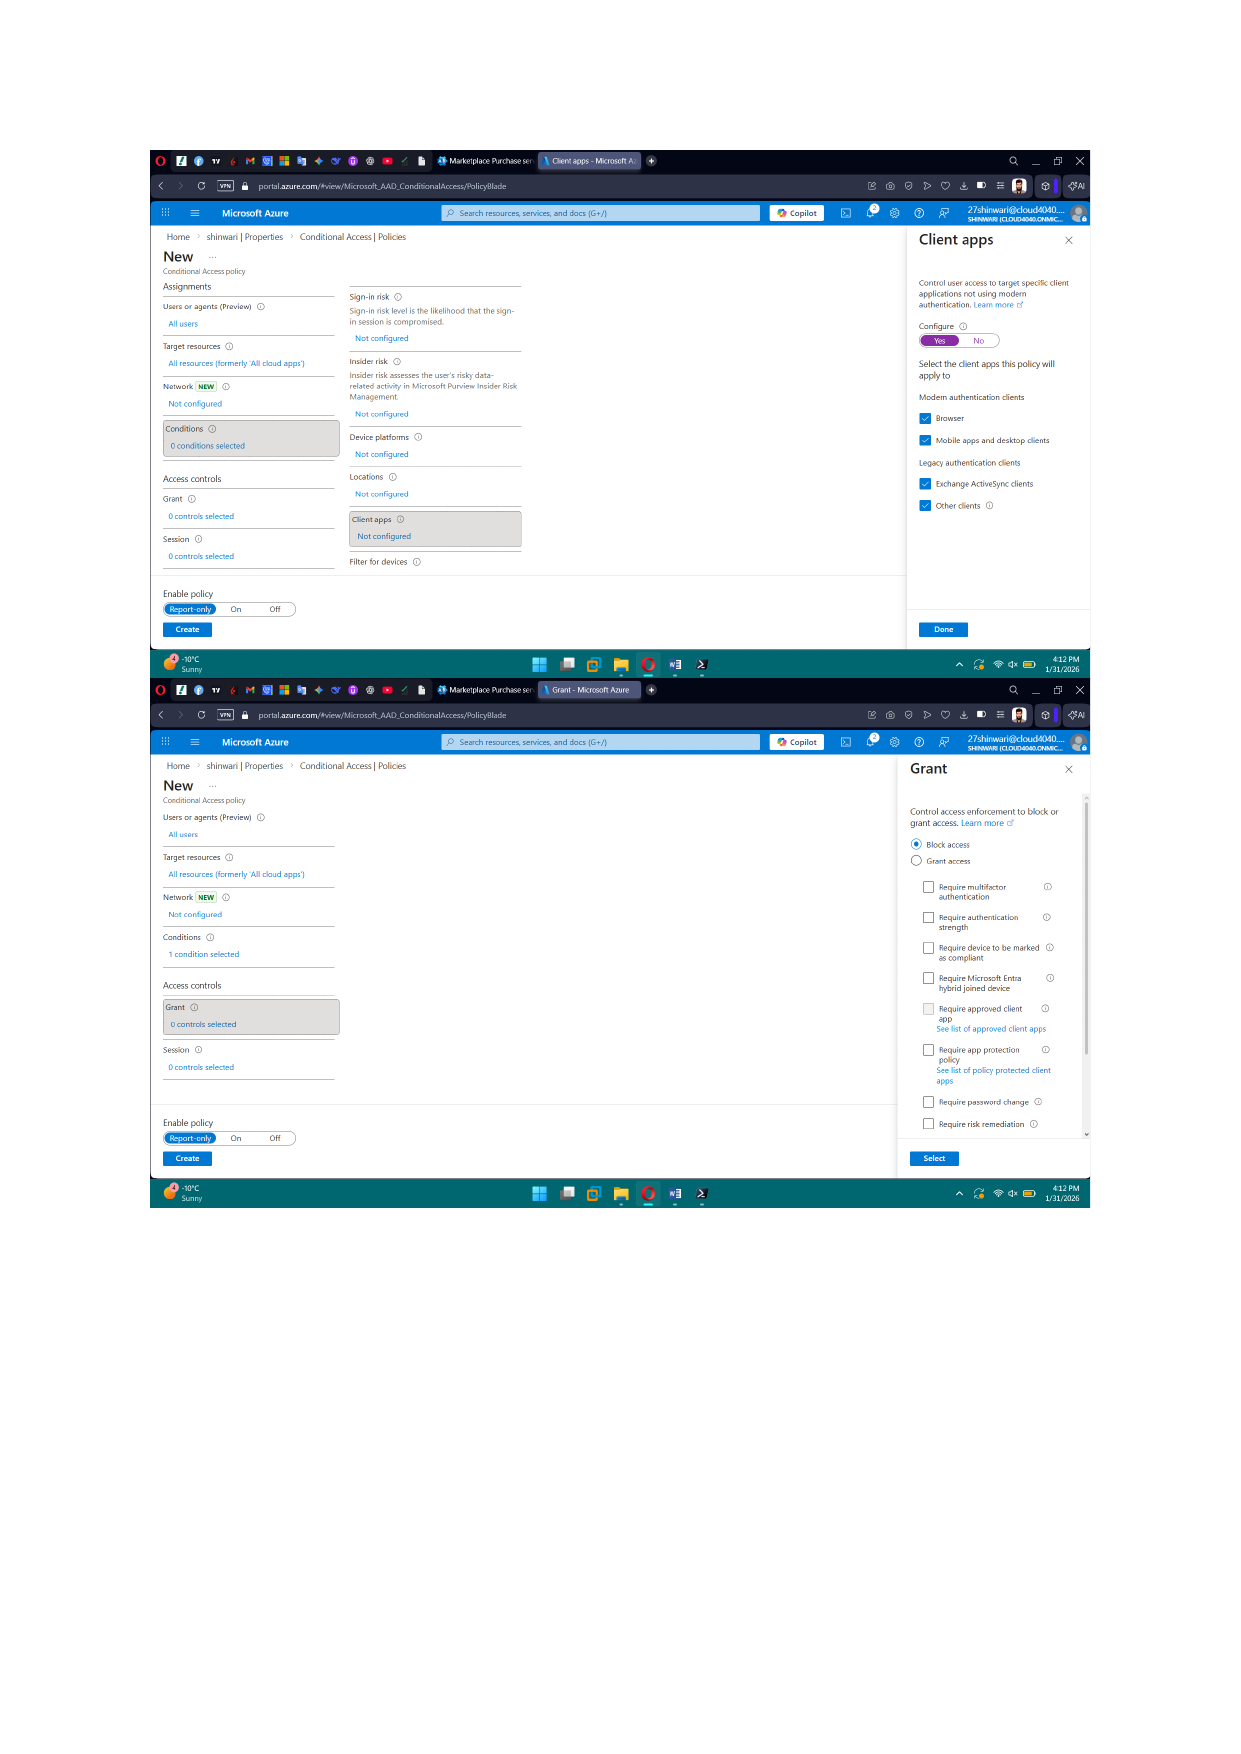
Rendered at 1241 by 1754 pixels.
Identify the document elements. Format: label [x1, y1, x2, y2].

picture [150, 150, 1091, 1208]
